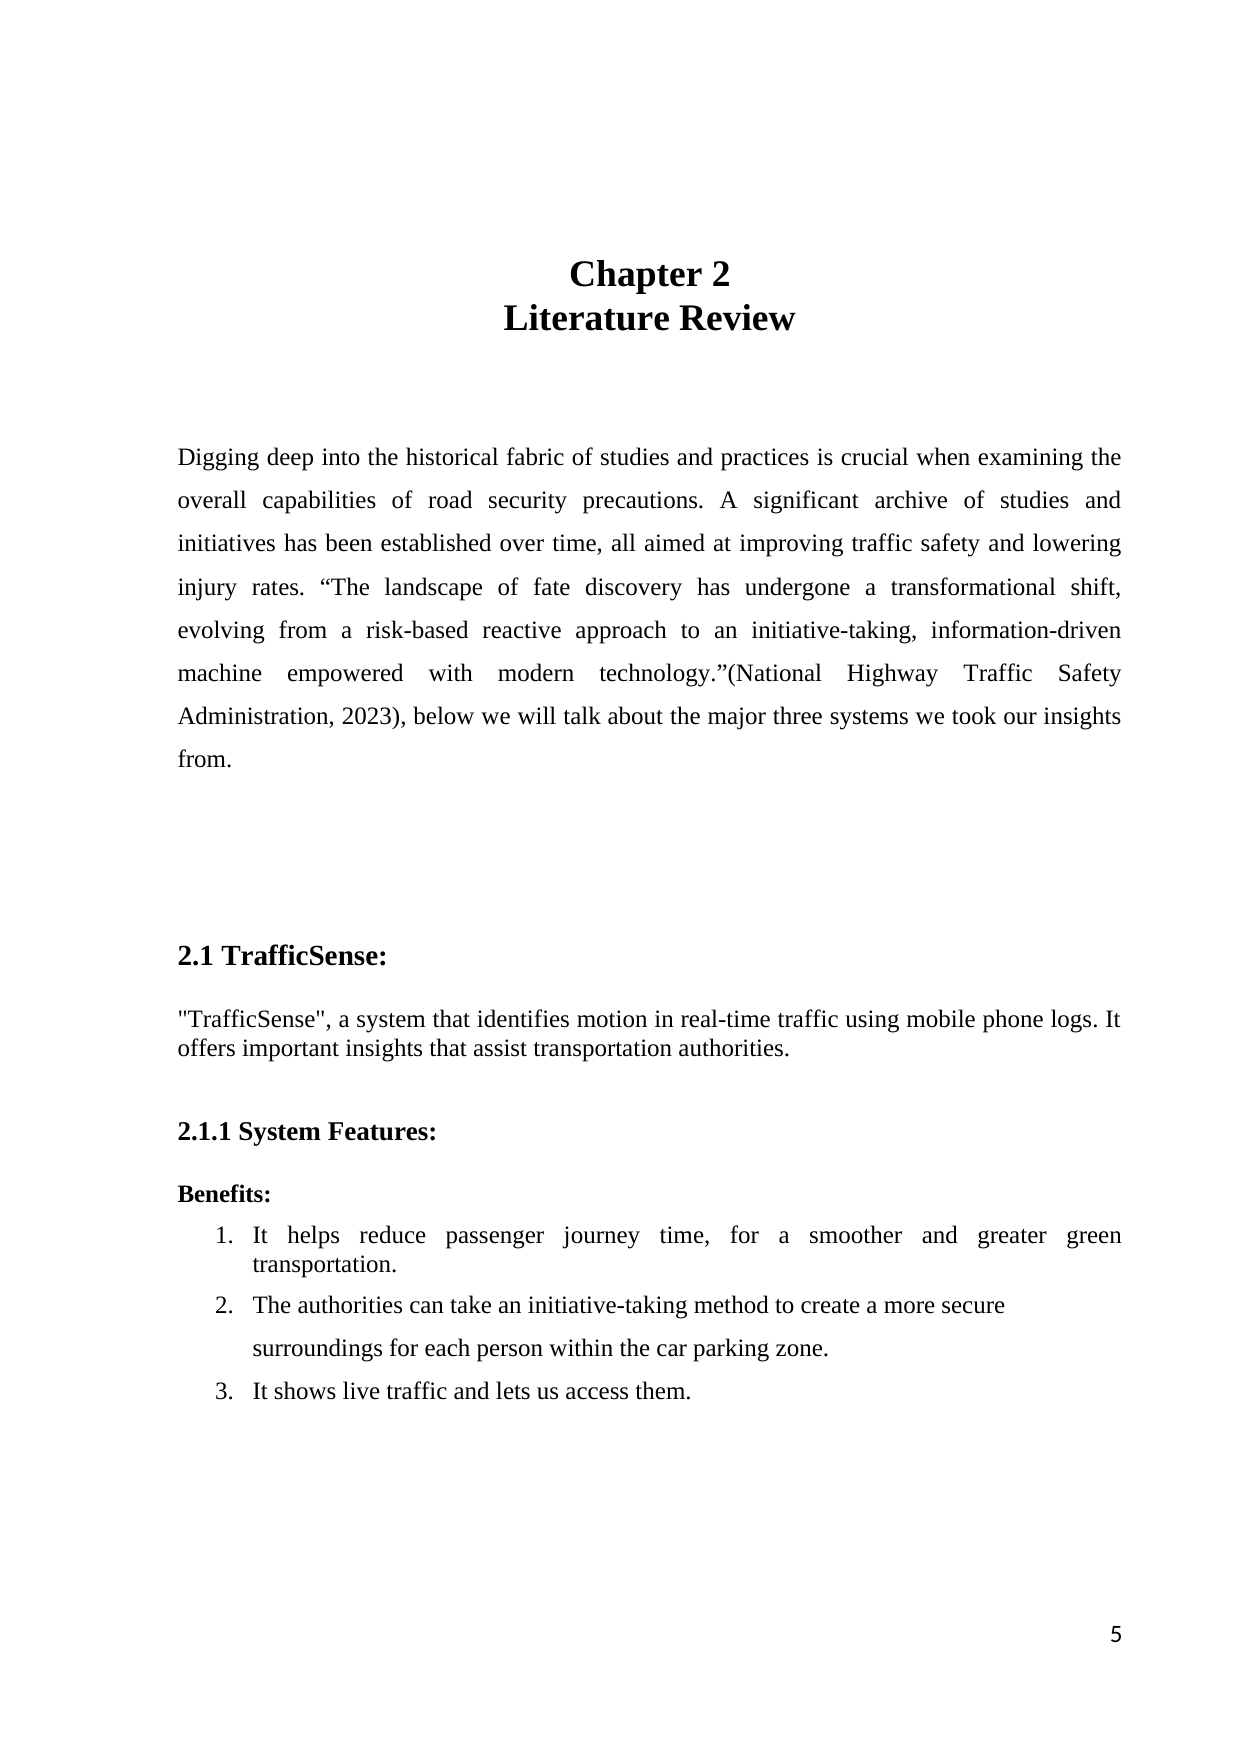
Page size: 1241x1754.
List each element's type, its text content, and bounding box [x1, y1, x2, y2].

list It helps reduce passenger journey time, for a smoother and greater green transportation. [215, 1220, 1122, 1277]
text Digging deep into the historical fabric of studies and practices is crucial when examining the overall capabilities of road security precautions. A significant archive of studies and initiatives has been established over time, all aimed at improving traffic safety and lowering injury rates. “The landscape of fate discovery has undergone a transformational shift, evolving from a risk-based reactive approach to an initiative-taking, information-driven machine empowered with modern technology.”(National Highway Traffic Safety Administration, 2023), below we will talk about the major three systems we took our insights from. [177, 442, 1122, 773]
text "TrafficSense", a system that identifies motion in real-time traffic using mobile phone logs. It offers important insights that assist transportation authorities. [177, 1004, 1122, 1062]
title Chapter 2 Literature Review [177, 252, 1122, 338]
subtitle 2.1 TrafficSense: [177, 938, 1122, 972]
subtitle 2.1.1 System Features: [177, 1115, 1122, 1146]
list The authorities can take an initiative-taking method to create a more secure surroundings for each person within the car parking zone. [215, 1290, 1122, 1362]
list It shows live traffic and lets us access them. [215, 1376, 1122, 1405]
text Benefits: [177, 1179, 1122, 1207]
